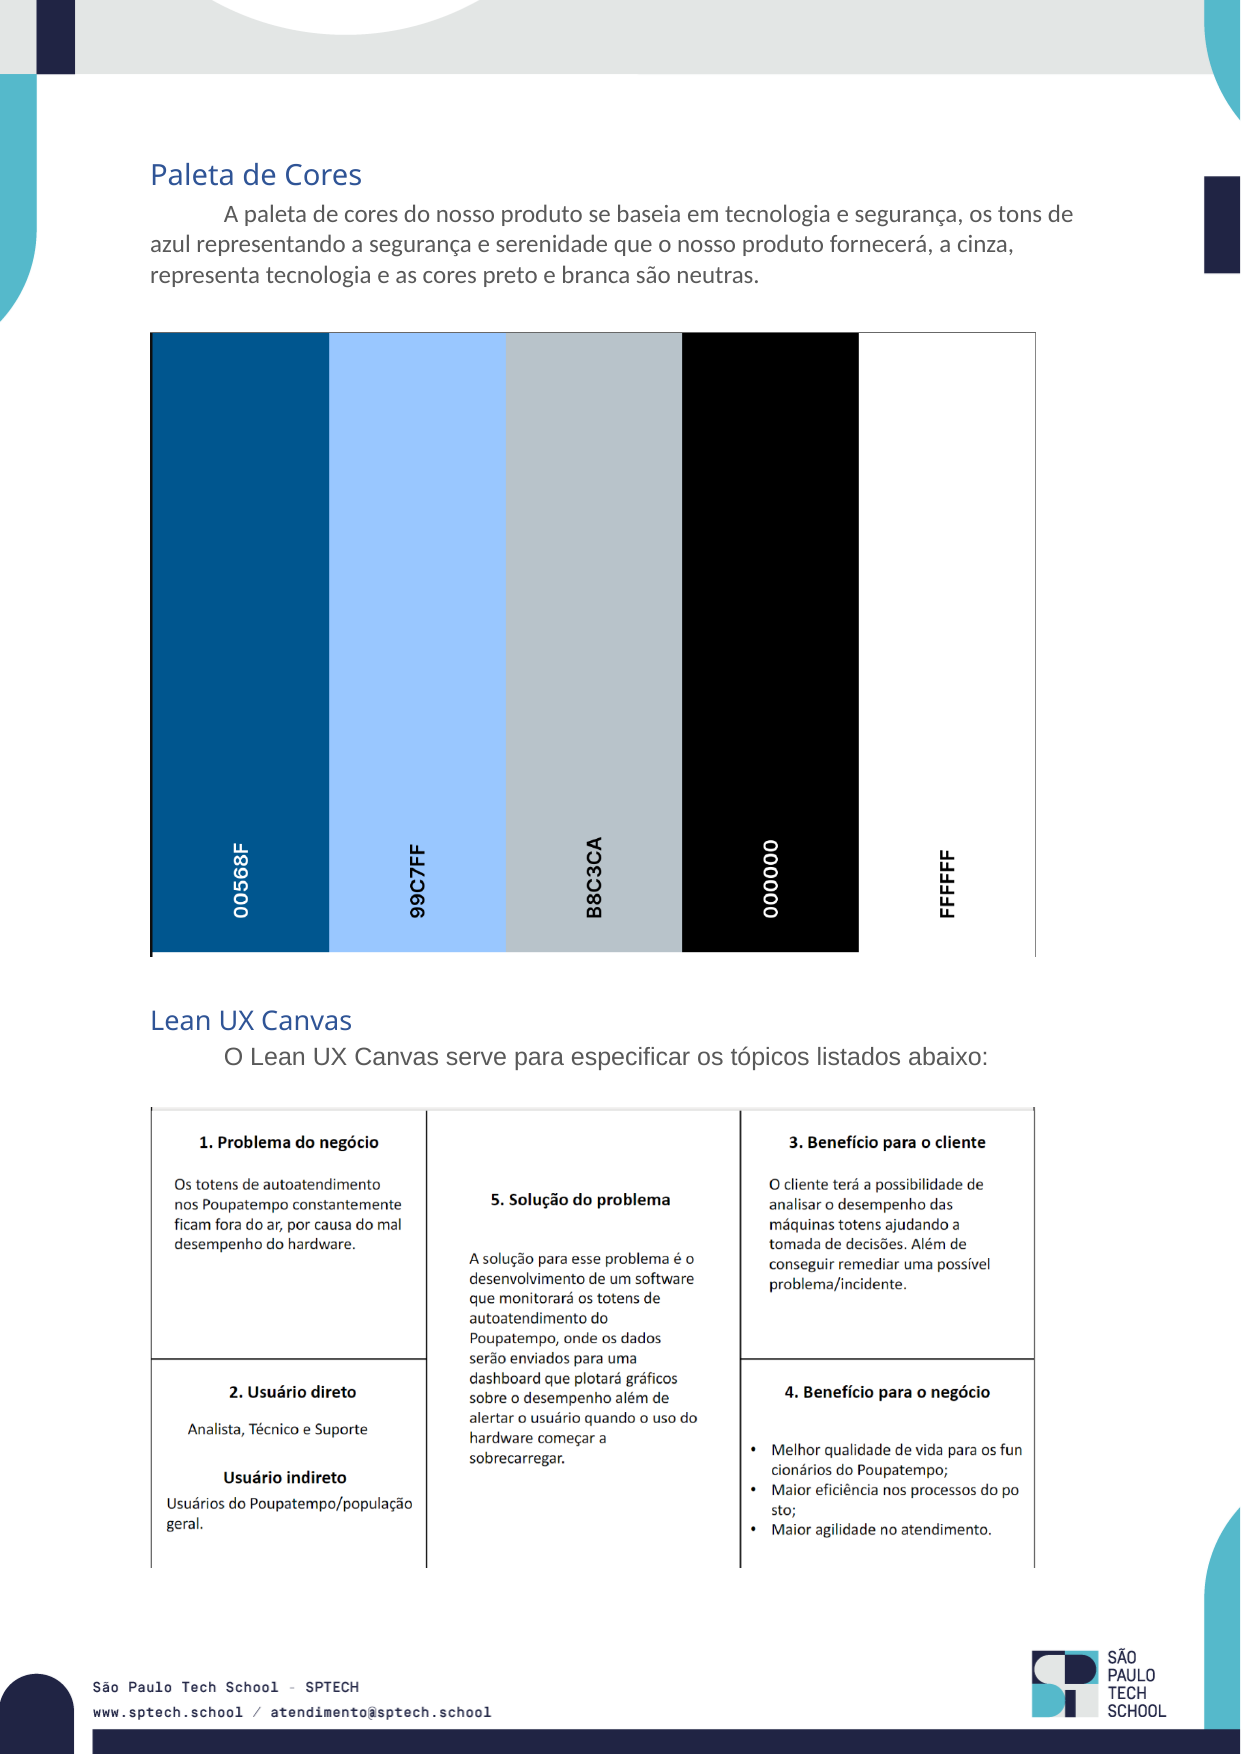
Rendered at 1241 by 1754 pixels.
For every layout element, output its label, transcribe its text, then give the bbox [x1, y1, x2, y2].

subtitle Lean UX Canvas [150, 1001, 1090, 1038]
subtitle Paleta de Cores [150, 154, 1090, 194]
text O Lean UX Canvas serve para especificar os tópicos listados abaixo: [150, 1042, 1090, 1071]
text A paleta de cores do nosso produto se baseia em tecnologia e segurança, os tons de azul representando a segurança e serenidade que o nosso produto fornecerá, a cinza, representa tecnologia e as cores preto e branca são neutras. [150, 198, 1090, 289]
picture [0, 0, 1241, 1754]
